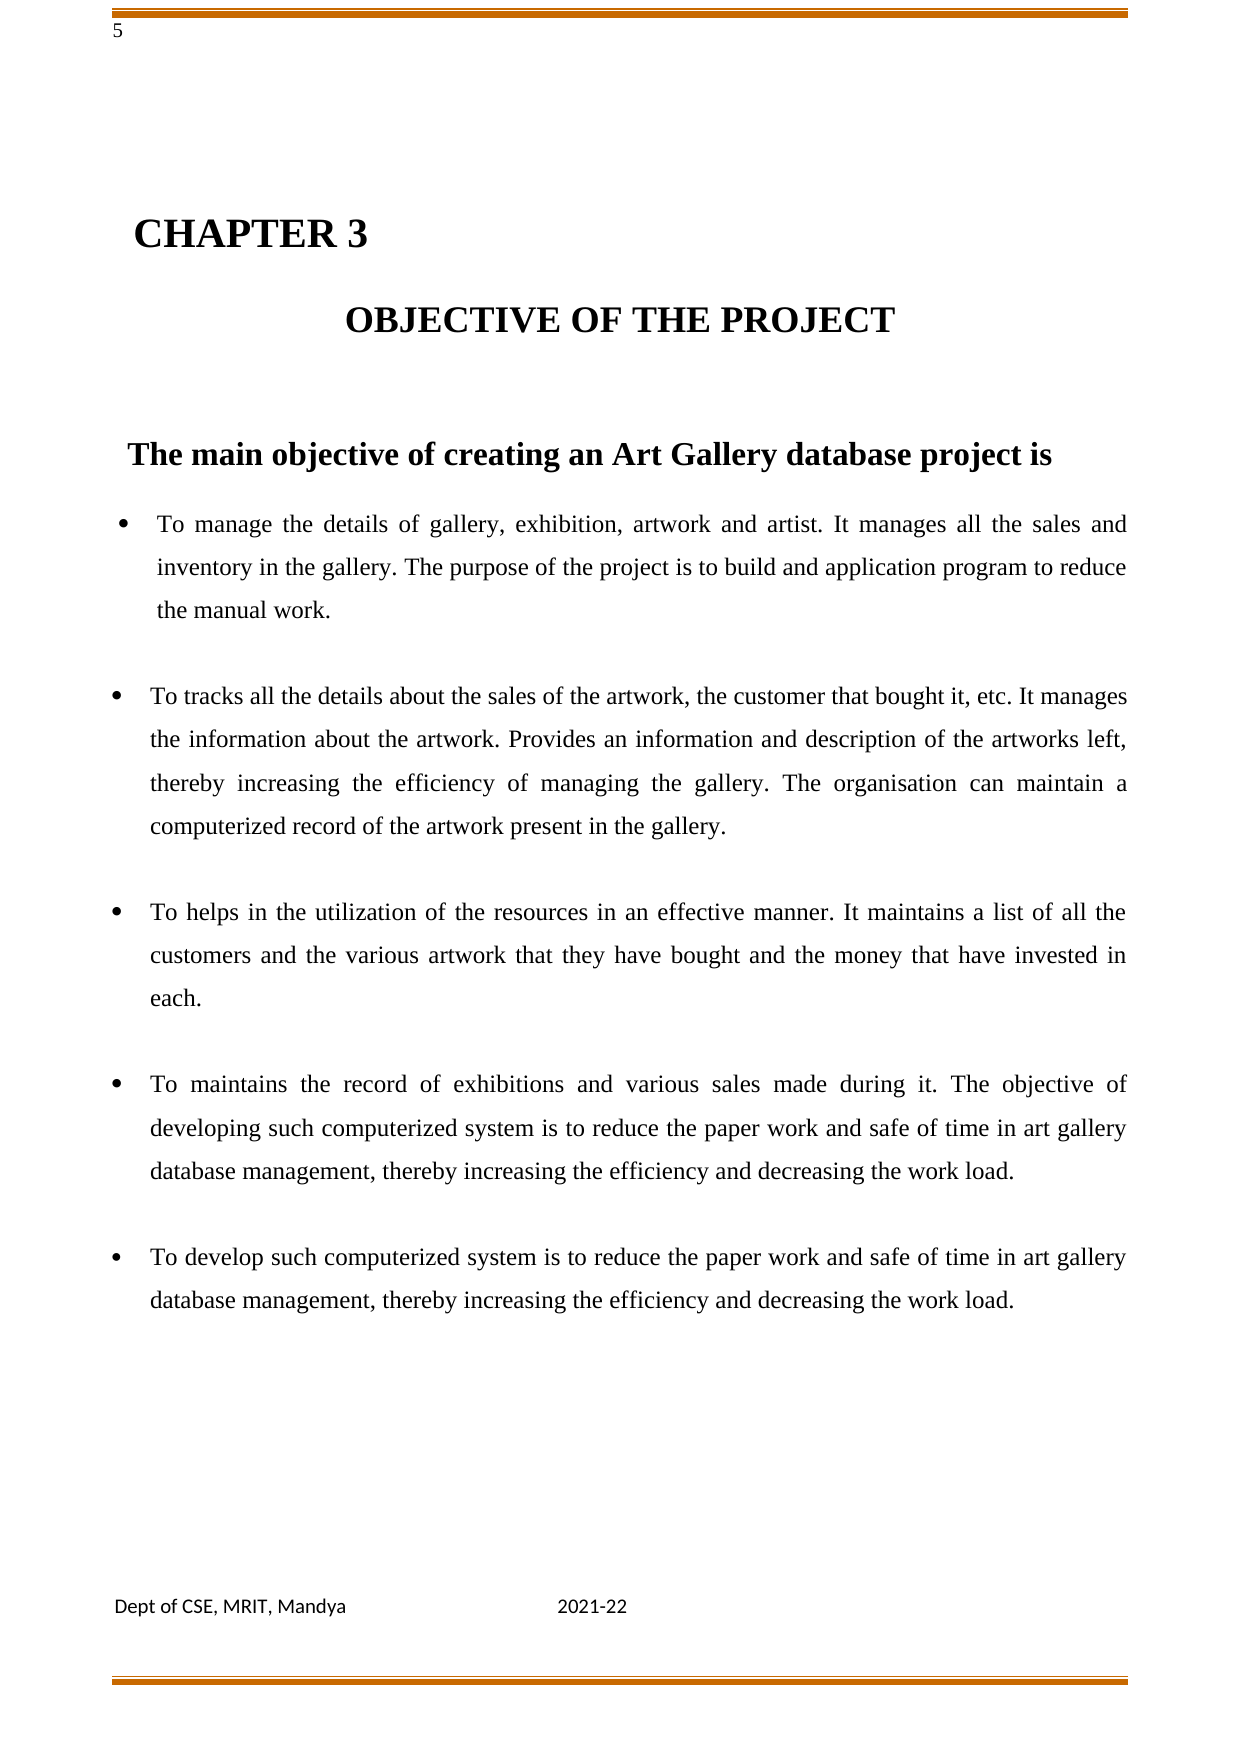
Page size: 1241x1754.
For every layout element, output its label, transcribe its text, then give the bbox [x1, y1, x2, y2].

list To helps in the utilization of the resources in an effective manner. It maintains a list of all the customers and the various artwork that they have bought and the money that have invested in each. [112, 897, 1128, 1012]
list To develop such computerized system is to reduce the paper work and safe of time in art gallery database management, thereby increasing the efficiency and decreasing the work load. [112, 1242, 1128, 1314]
text OBJECTIVE OF THE PROJECT [112, 297, 1128, 340]
text The main objective of creating an Art Gallery database project is [127, 435, 1128, 473]
list To manage the details of gallery, exhibition, artwork and artist. It manages all the sales and inventory in the gallery. The purpose of the project is to build and application program to reduce the manual work. [119, 509, 1128, 624]
list To tracks all the details about the sales of the artwork, the customer that bought it, etc. It manages the information about the artwork. Provides an information and description of the artworks left, thereby increasing the efficiency of managing the gallery. The organisation can maintain a computerized record of the artwork present in the gallery. [112, 681, 1128, 839]
text CHAPTER 3 [112, 209, 733, 257]
list To maintains the record of exhibitions and various sales made during it. The objective of developing such computerized system is to reduce the paper work and safe of time in art gallery database management, thereby increasing the efficiency and decreasing the work load. [112, 1069, 1128, 1184]
